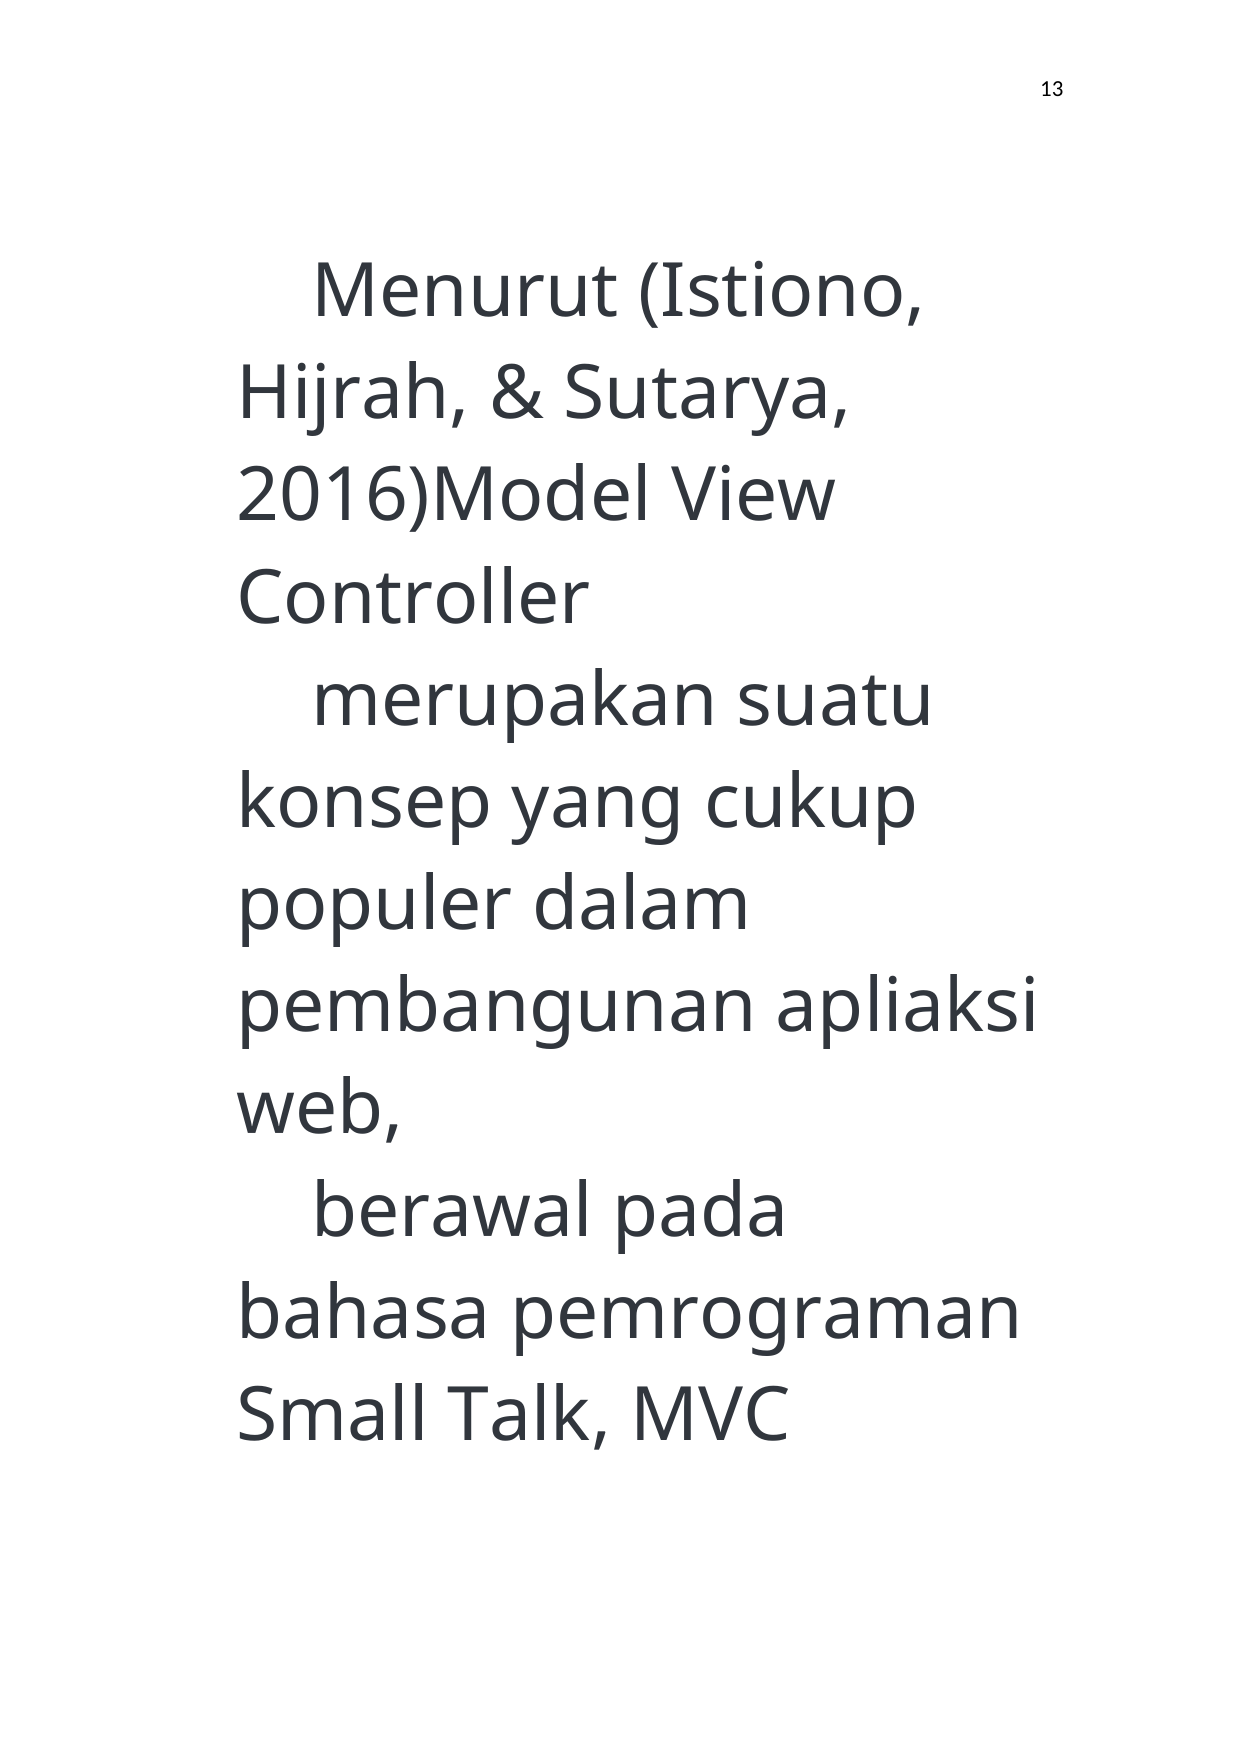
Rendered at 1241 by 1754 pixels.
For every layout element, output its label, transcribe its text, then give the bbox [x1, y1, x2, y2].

text Menurut (Istiono, Hijrah, & Sutarya, 2016)⁠Model View Controller [236, 236, 1063, 645]
text merupakan suatu konsep yang cukup populer dalam pembangunan apliaksi web, [236, 645, 1063, 1156]
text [236, 1156, 1063, 1462]
